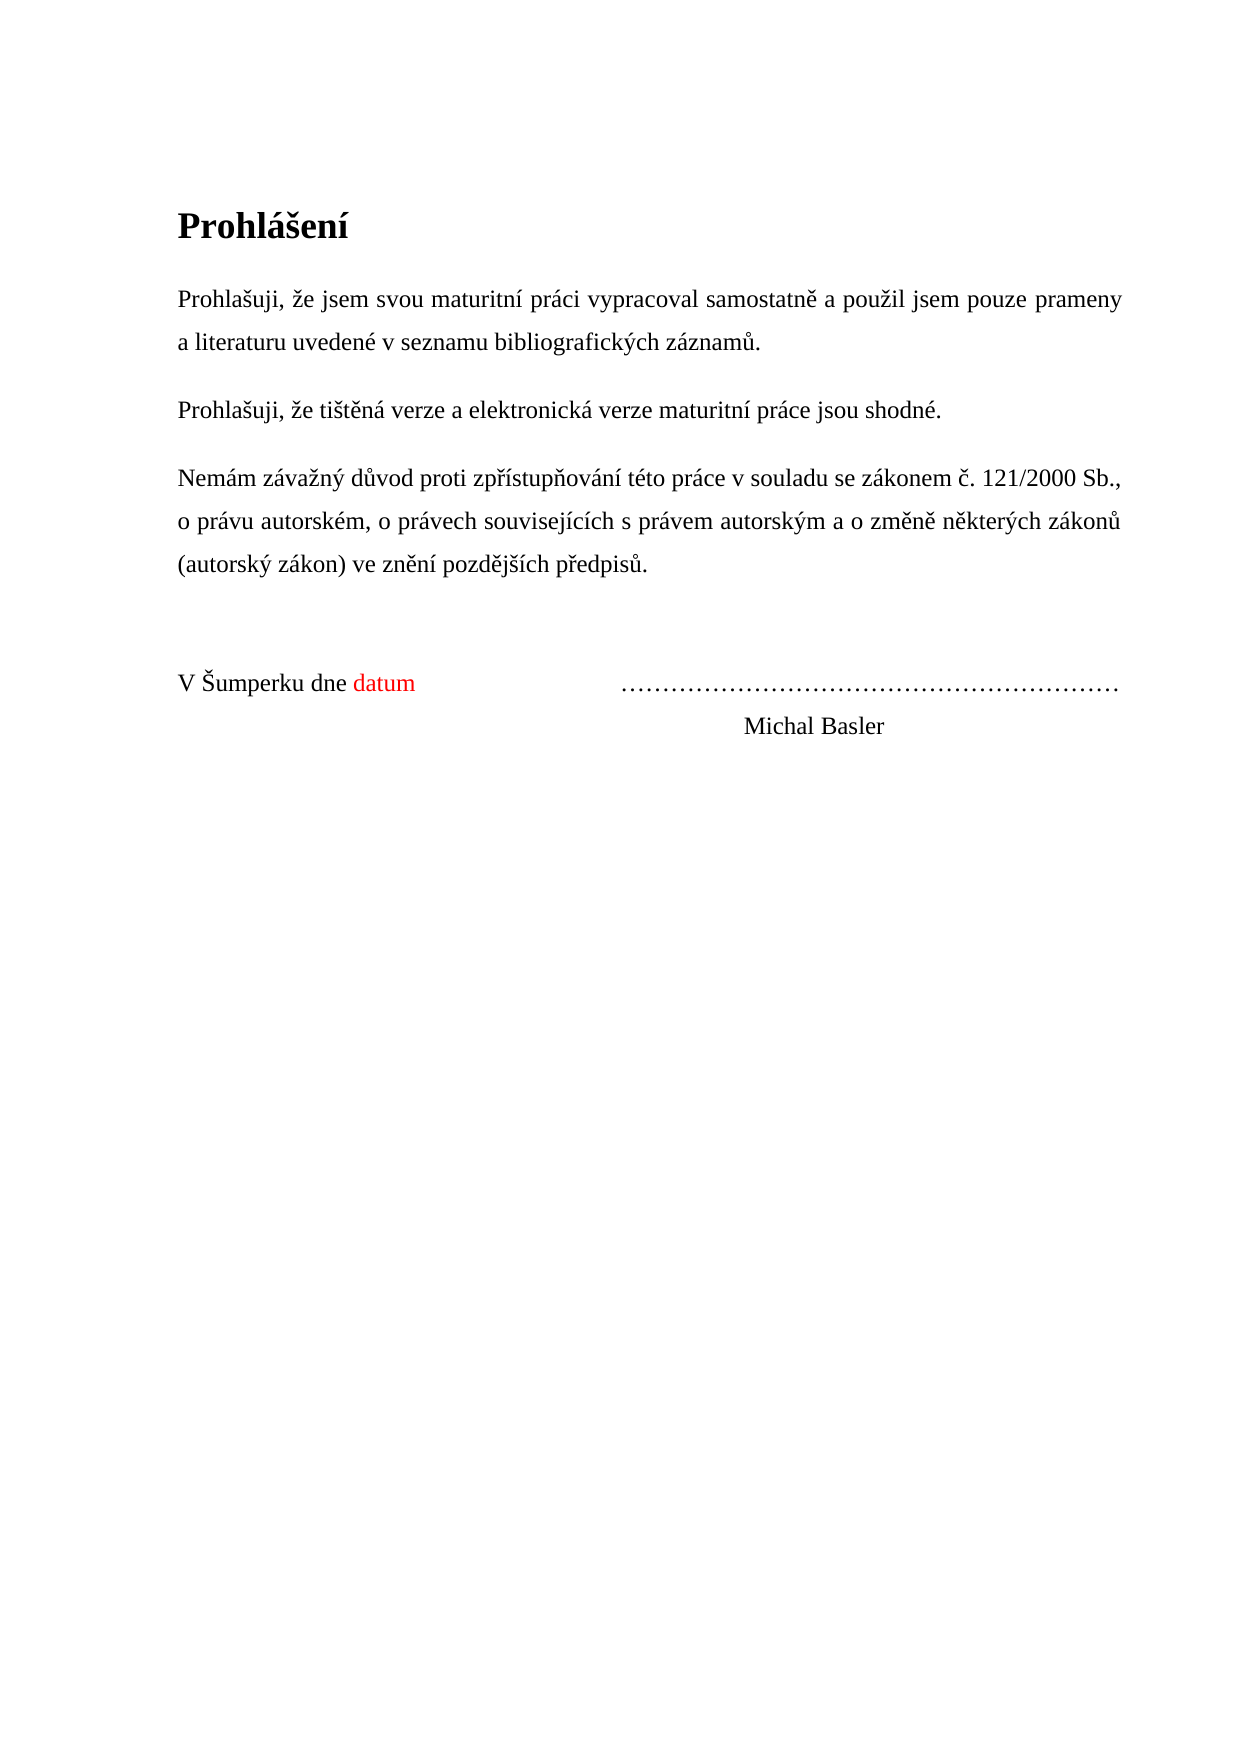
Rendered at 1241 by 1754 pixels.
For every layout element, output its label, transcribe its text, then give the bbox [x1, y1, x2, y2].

text Nemám závažný důvod proti zpřístupňování této práce v souladu se zákonem č. 121/2000 Sb., o právu autorském, o právech souvisejících s právem autorským a o změně některých zákonů (autorský zákon) ve znění pozdějších předpisů. [177, 463, 1122, 578]
text Prohlášení [177, 203, 1122, 246]
text V Šumperku dne datum …………………………………………………… [177, 668, 1122, 696]
text Michal Basler [177, 711, 1122, 739]
text Prohlašuji, že jsem svou maturitní práci vypracoval samostatně a použil jsem pouze prameny a literaturu uvedené v seznamu bibliografických záznamů. [177, 284, 1122, 356]
text Prohlašuji, že tištěná verze a elektronická verze maturitní práce jsou shodné. [177, 395, 1122, 424]
